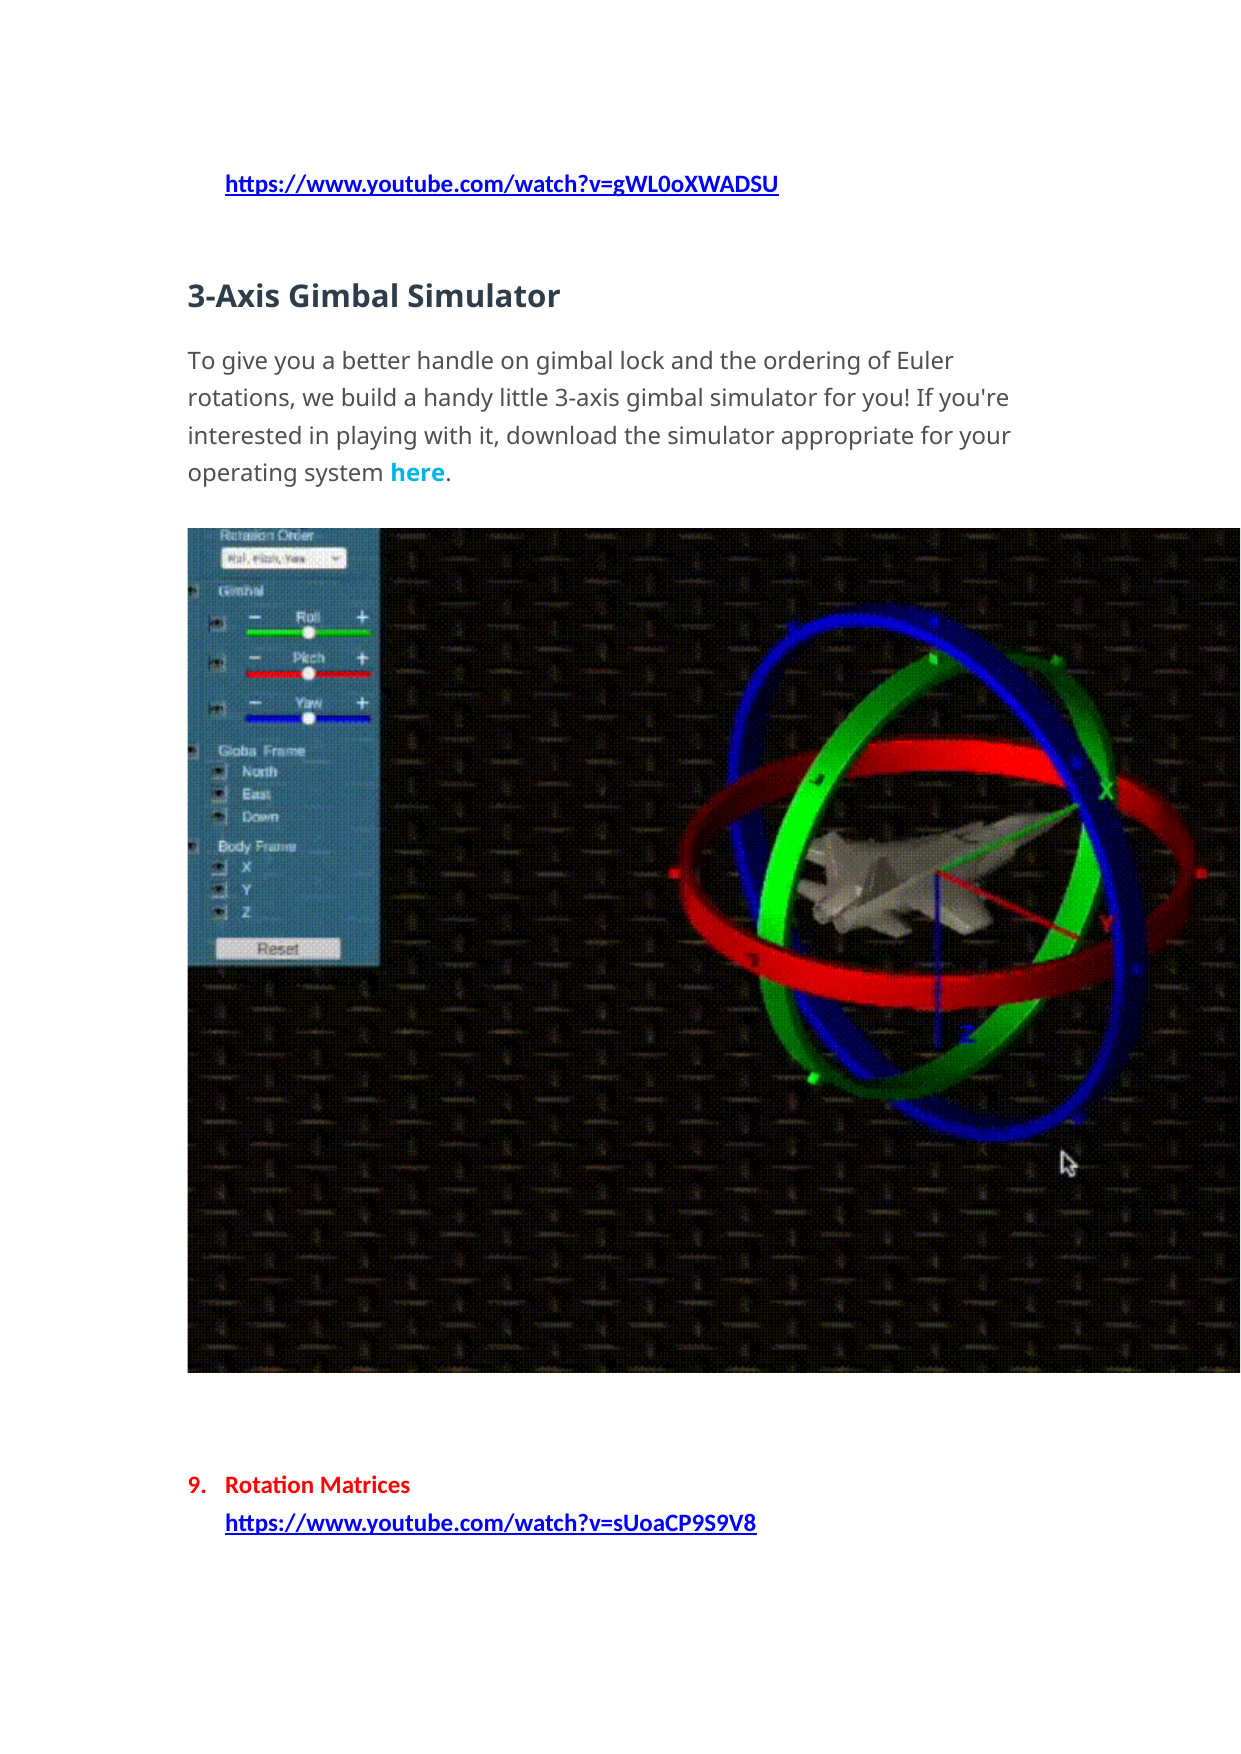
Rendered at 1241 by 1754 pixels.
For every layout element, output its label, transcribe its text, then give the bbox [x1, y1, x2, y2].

text 3-Axis Gimbal Simulator [187, 258, 1053, 333]
text To give you a better handle on gimbal lock and the ordering of Euler rotations, we build a handy little 3-axis gimbal simulator for you! If you're interested in playing with it, download the simulator appropriate for your operating system here. [187, 341, 1053, 491]
list https://www.youtube.com/watch?v=sUoaCP9S9V8 [225, 1503, 1053, 1541]
list https://www.youtube.com/watch?v=gWL0oXWADSU [225, 164, 1053, 202]
list Rotation Matrices [187, 1466, 1053, 1503]
picture [187, 528, 1241, 1373]
